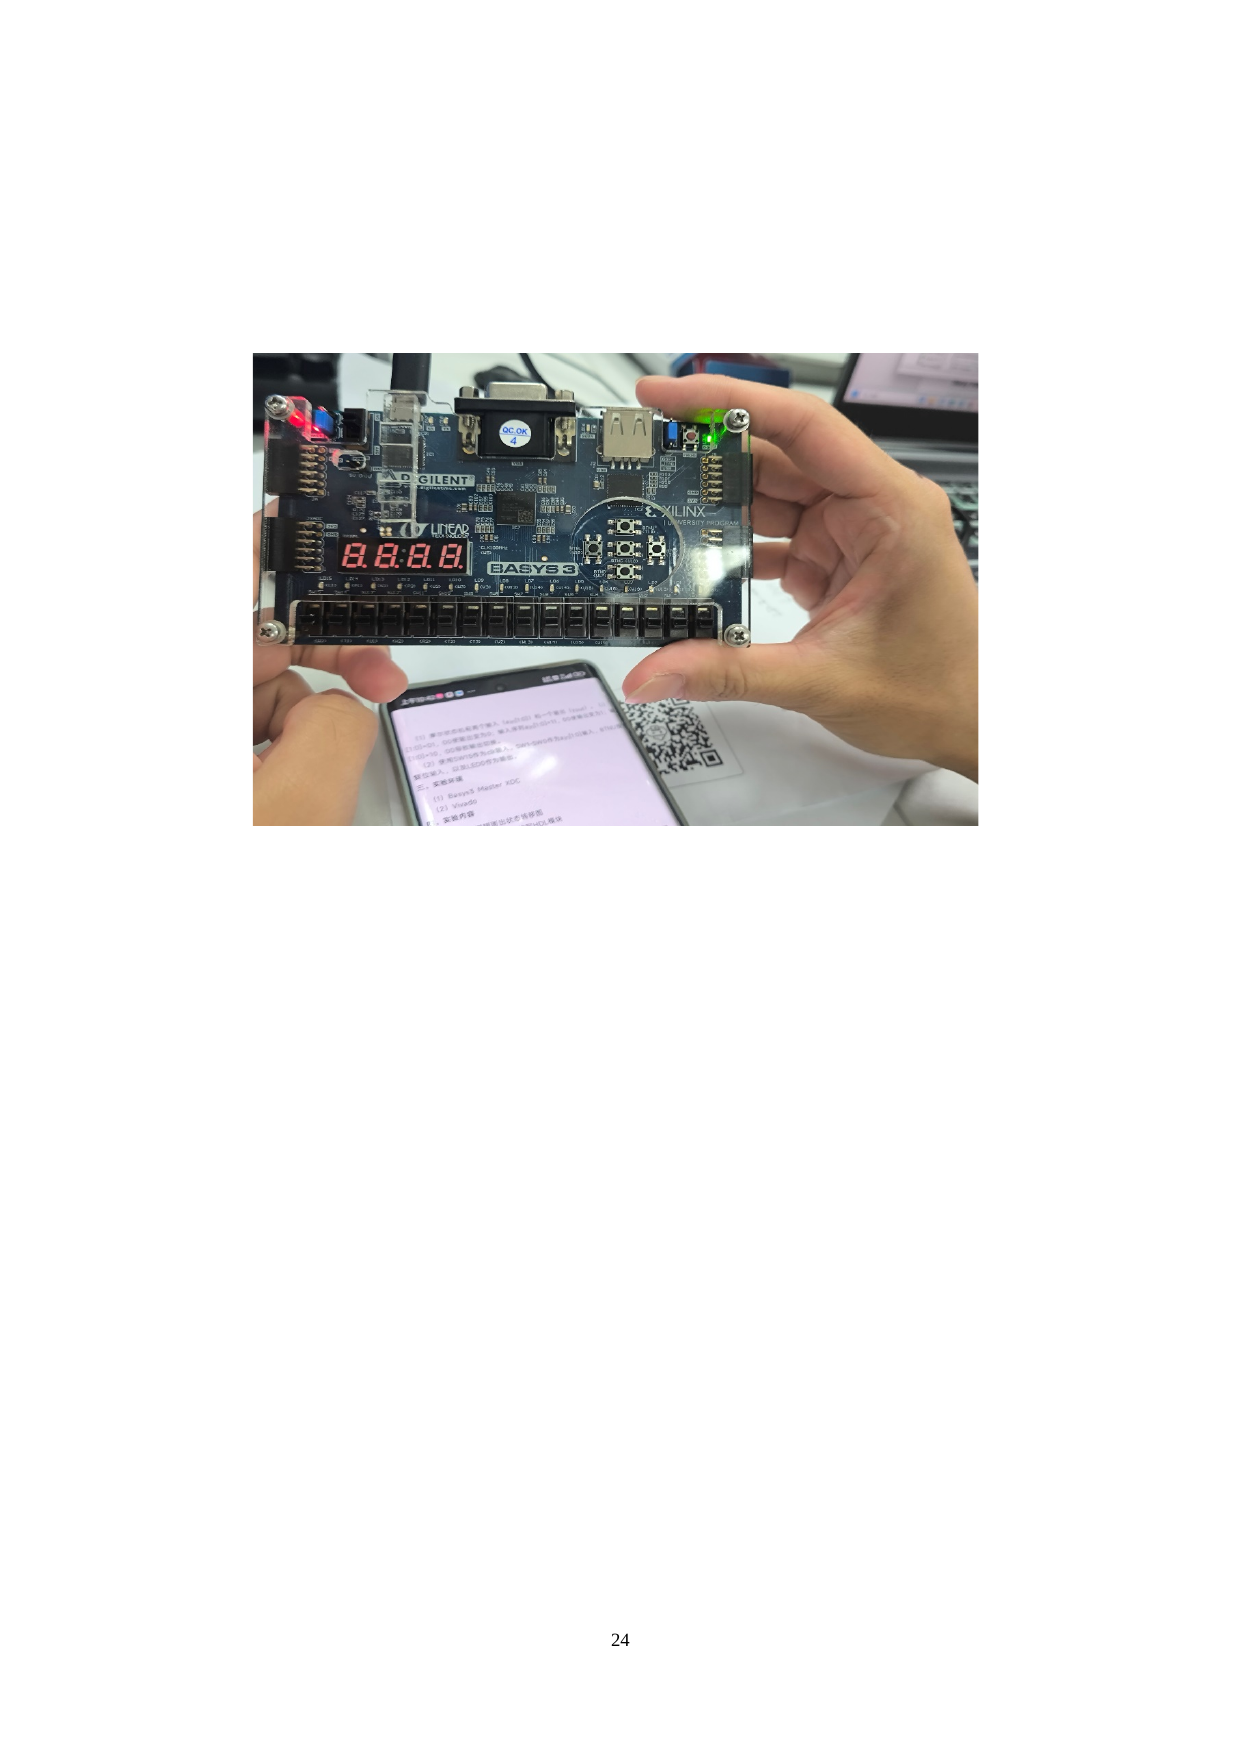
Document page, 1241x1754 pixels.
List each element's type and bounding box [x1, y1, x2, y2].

picture [252, 353, 979, 826]
